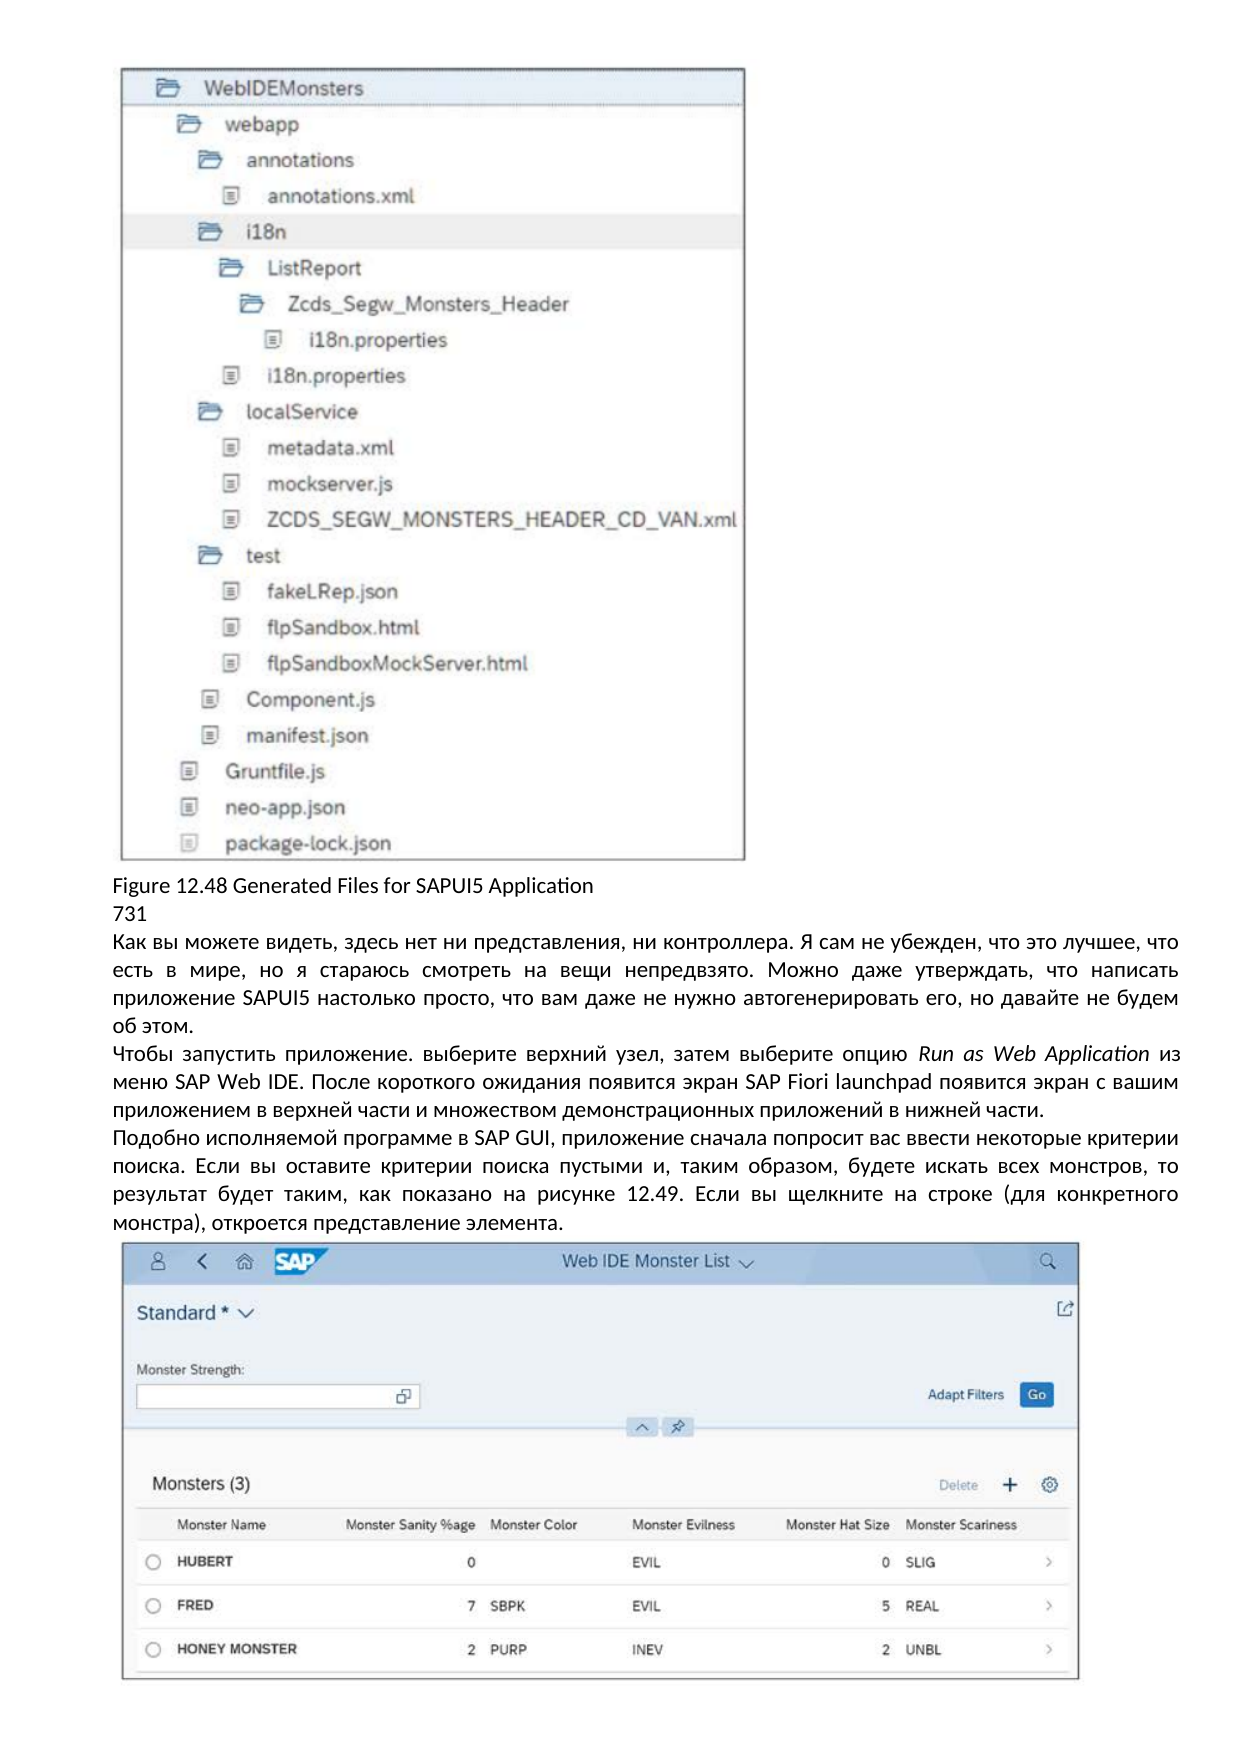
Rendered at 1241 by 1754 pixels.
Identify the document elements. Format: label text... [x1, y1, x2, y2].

text 731 [112, 899, 1181, 927]
text Как вы можете видеть, здесь нет ни представления, ни контроллера. Я сам не убежден, что это лучшее, что есть в мире, но я стараюсь смотреть на вещи непредвзято. Можно даже утверждать, что написать приложение SAPUI5 настолько просто, что вам даже не нужно автогенерировать его, но давайте не будем об этом. [112, 927, 1181, 1039]
picture [112, 59, 769, 872]
text Чтобы запустить приложение. выберите верхний узел, затем выберите опцию Run as Web Application из меню SAP Web IDE. После короткого ожидания появится экран SAP Fiori launchpad появится экран с вашим приложением в верхней части и множеством демонстрационных приложений в нижней части. [112, 1039, 1181, 1123]
text Figure 12.48 Generated Files for SAPUI5 Application [112, 871, 1181, 899]
text Подобно исполняемой программе в SAP GUI, приложение сначала попросит вас ввести некоторые критерии поиска. Если вы оставите критерии поиска пустыми и, таким образом, будете искать всех монстров, то результат будет таким, как показано на рисунке 12.49. Если вы щелкните на строке (для конкретного монстра), откроется представление элемента. [112, 1123, 1181, 1236]
picture [112, 1235, 1087, 1686]
